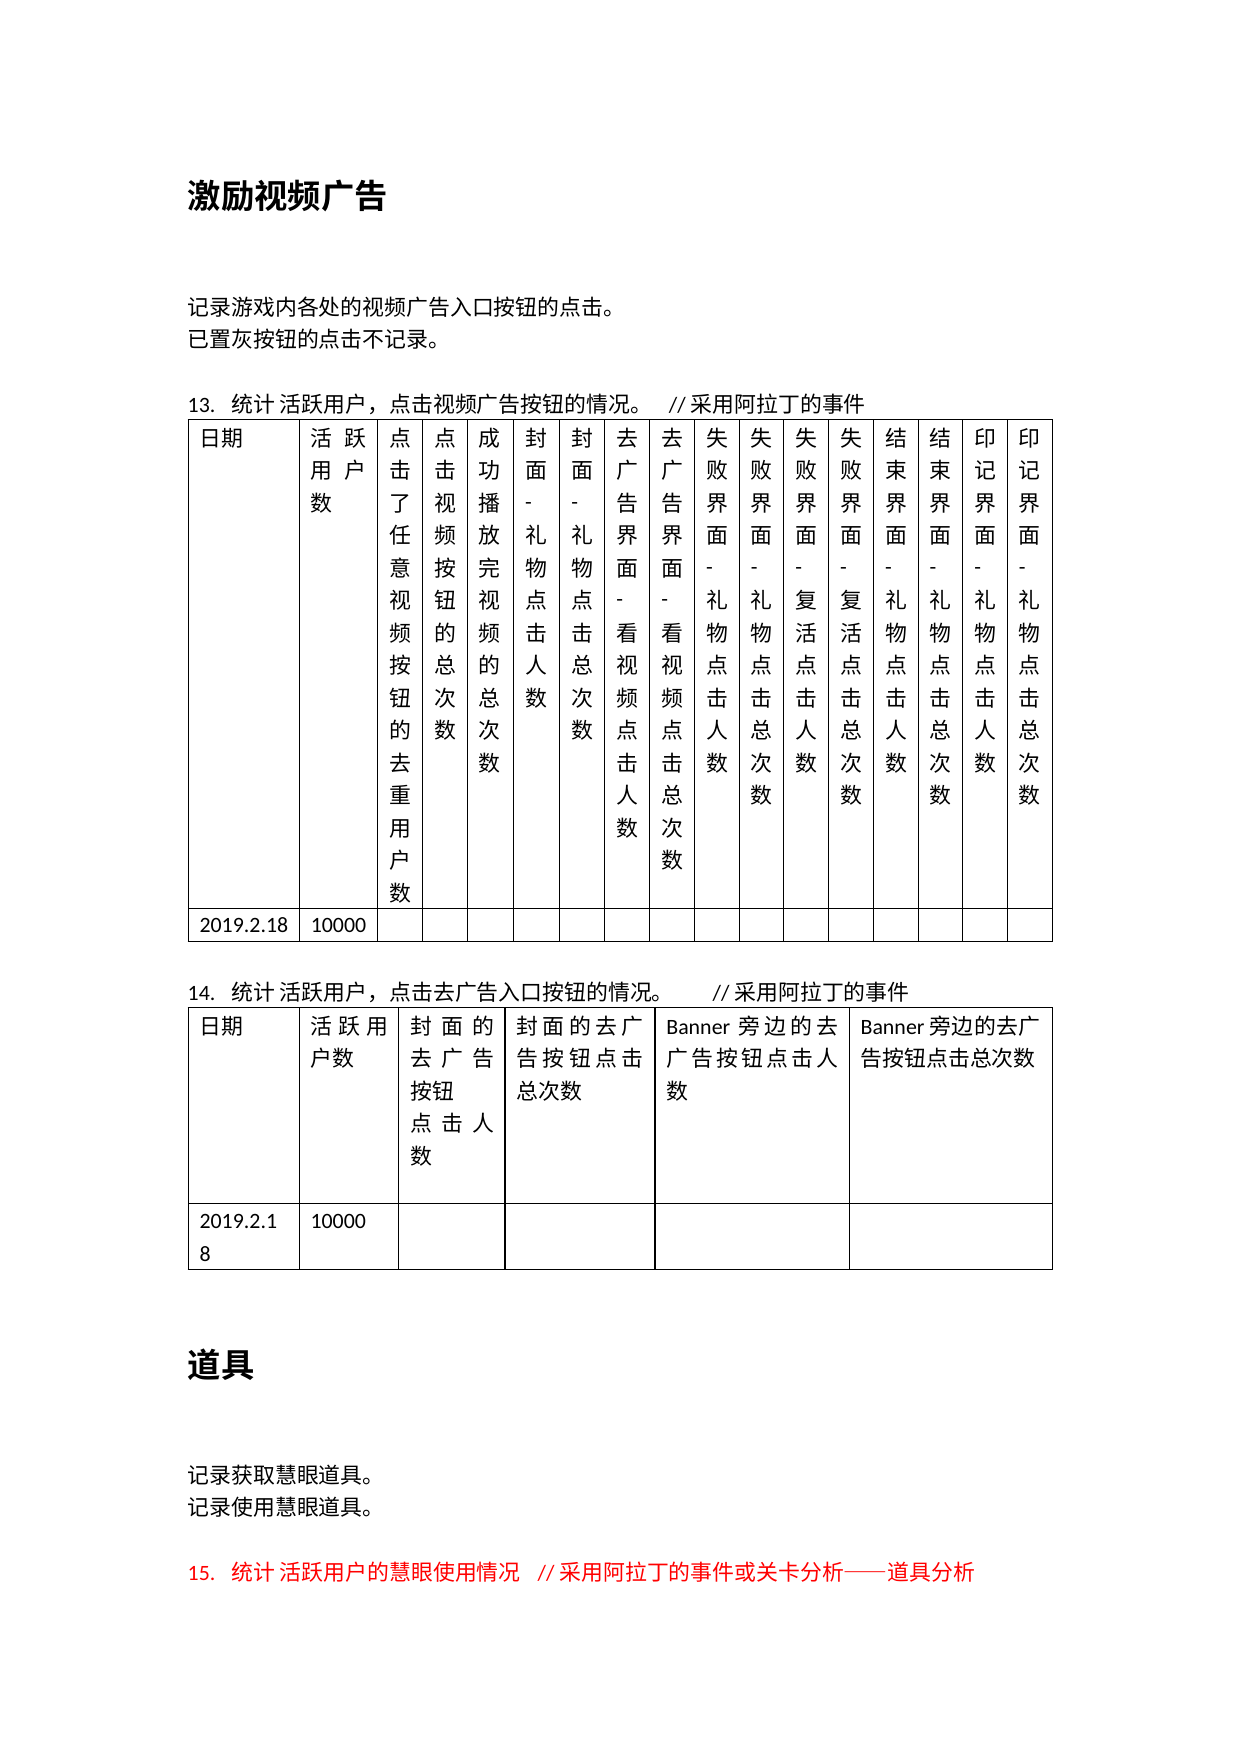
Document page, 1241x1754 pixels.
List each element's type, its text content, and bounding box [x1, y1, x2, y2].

table_header 成功播放完视频的总次数 [468, 420, 513, 908]
table_header 印记界面-礼物 点击总次数 [1008, 420, 1052, 908]
table_header 失败界面-复活 点击人数 [784, 420, 828, 908]
table_cell [963, 909, 1007, 941]
table_header 失败界面-礼物 点击总次数 [740, 420, 783, 908]
table_header 封面- 礼物点击总次数 [560, 420, 604, 908]
table_cell [919, 909, 962, 941]
table_cell [560, 909, 604, 941]
table_cell 10000 [300, 909, 377, 941]
table_header 日期 [189, 1008, 299, 1203]
text 记录使用慧眼道具。 [187, 1490, 1053, 1522]
table_header 去广告界面-看视频 点击人数 [605, 420, 649, 908]
table_cell [605, 909, 649, 941]
table_header 点击了任意视频按钮的去重用户数 [378, 420, 422, 908]
table_cell 2019.2.18 [189, 909, 299, 941]
table_header 封面的去广告按钮点击总次数 [506, 1008, 654, 1203]
table_cell 2019.2.18 [189, 1204, 299, 1269]
table_header 封面的去广告按钮 点击人数 [399, 1008, 504, 1203]
table_cell [378, 909, 422, 941]
table_header 去广告界面-看视频 点击总次数 [650, 420, 694, 908]
subtitle 激励视频广告 [187, 162, 1053, 227]
table_header 结束界面-礼物 点击总次数 [919, 420, 962, 908]
table_header 封面- 礼物 点击人数 [514, 420, 559, 908]
table_cell [695, 909, 739, 941]
table_header 结束界面-礼物 点击人数 [874, 420, 918, 908]
table_cell [650, 909, 694, 941]
table_header 活跃用户数 [300, 1008, 398, 1203]
table_cell [874, 909, 918, 941]
list 统计 活跃用户，点击去广告入口按钮的情况。 // 采用阿拉丁的事件 [187, 975, 1053, 1007]
table_cell [506, 1204, 654, 1269]
table_header Banner旁边的去广告按钮点击总次数 [850, 1008, 1052, 1203]
subtitle 道具 [187, 1330, 1053, 1395]
table_cell [829, 909, 873, 941]
table_header 失败界面-复活 点击总次数 [829, 420, 873, 908]
table_cell [740, 909, 783, 941]
table_header Banner旁边的去广告按钮点击人数 [656, 1008, 849, 1203]
table_header 日期 [189, 420, 299, 908]
table_cell [656, 1204, 849, 1269]
table_cell [399, 1204, 504, 1269]
table_cell [468, 909, 513, 941]
table_cell [850, 1204, 1052, 1269]
table_cell [514, 909, 559, 941]
table_header 印记界面-礼物 点击人数 [963, 420, 1007, 908]
text 记录游戏内各处的视频广告入口按钮的点击。 [187, 289, 1053, 322]
table_cell [784, 909, 828, 941]
table_header 活跃用户数 [300, 420, 377, 908]
text 记录获取慧眼道具。 [187, 1457, 1053, 1490]
table_header 点击视频按钮的总次数 [423, 420, 467, 908]
text 已置灰按钮的点击不记录。 [187, 322, 1053, 354]
table_cell [1008, 909, 1052, 941]
list 统计 活跃用户的慧眼使用情况 // 采用阿拉丁的事件或关卡分析——道具分析 [187, 1555, 1053, 1587]
table_cell [423, 909, 467, 941]
table_cell 10000 [300, 1204, 398, 1269]
table_header 失败界面-礼物 点击人数 [695, 420, 739, 908]
list 统计 活跃用户，点击视频广告按钮的情况。 // 采用阿拉丁的事件 [187, 387, 1053, 419]
